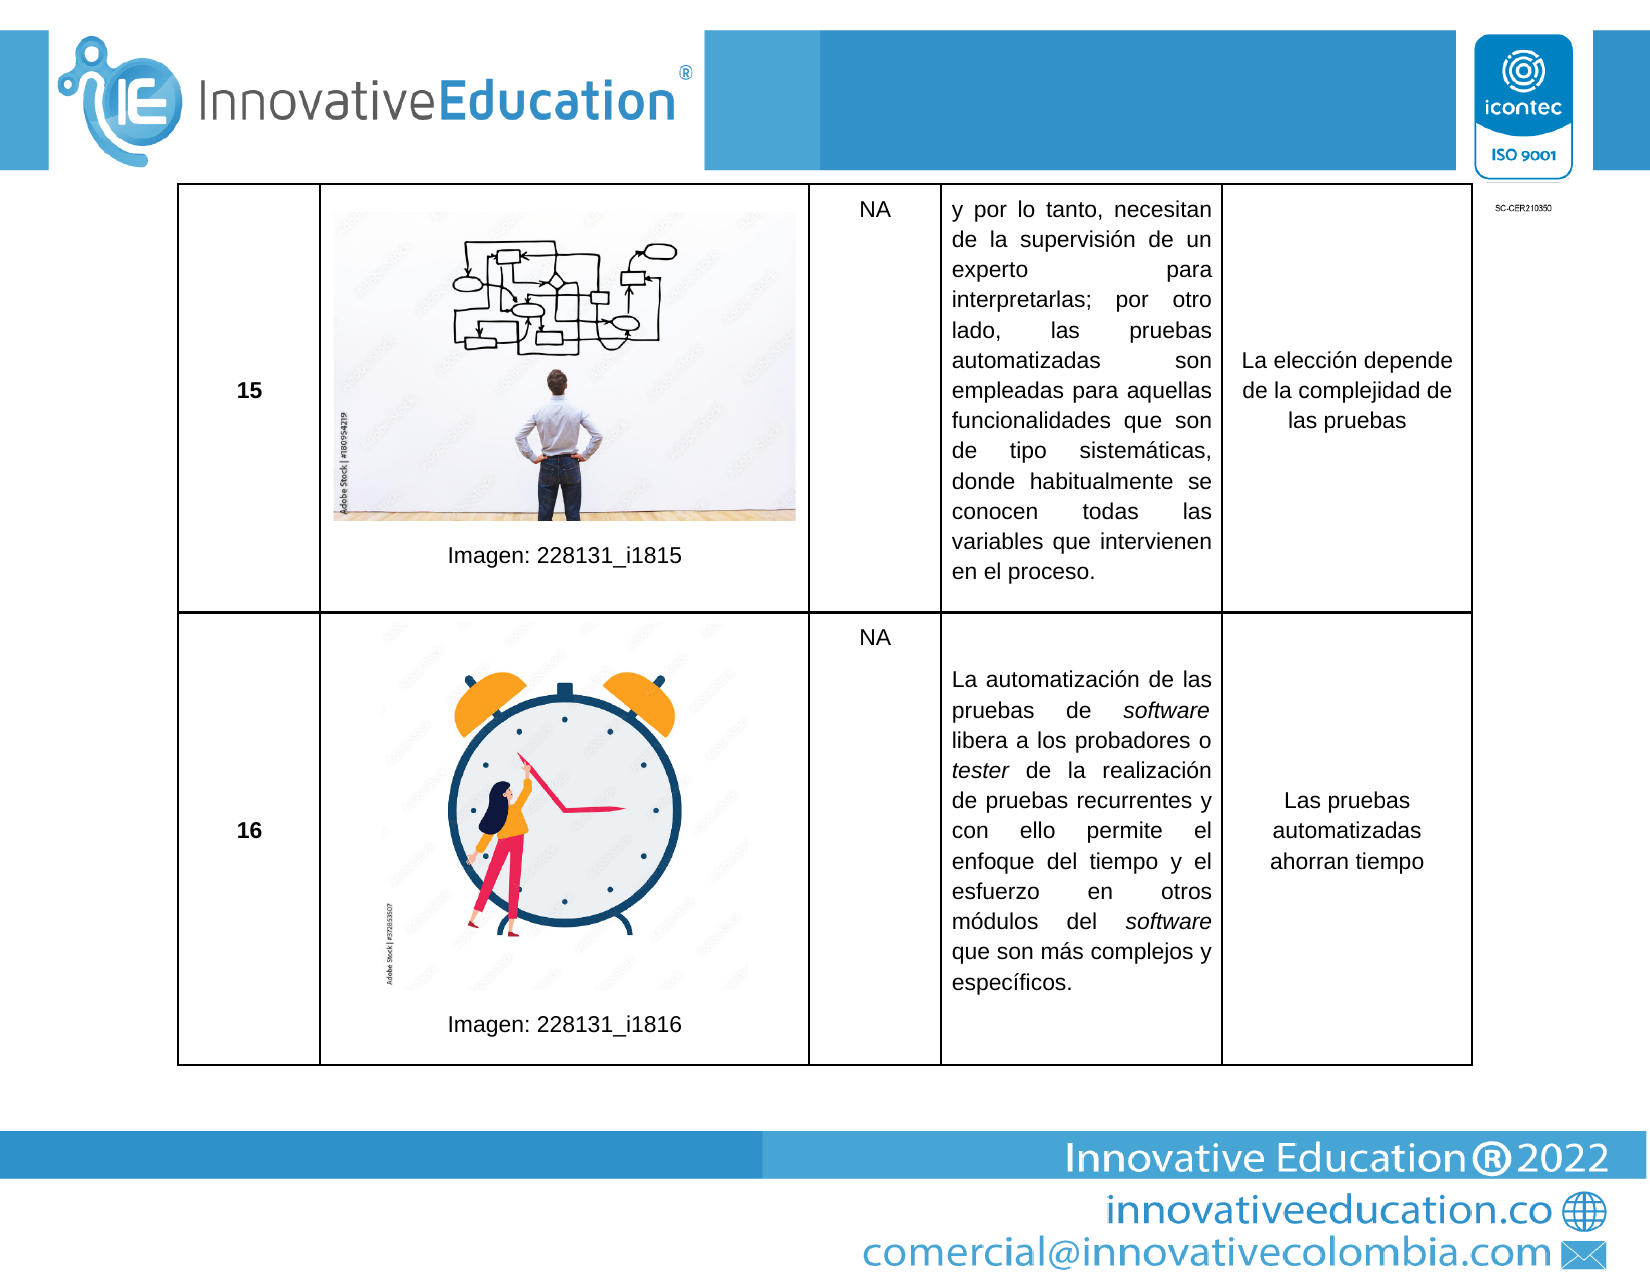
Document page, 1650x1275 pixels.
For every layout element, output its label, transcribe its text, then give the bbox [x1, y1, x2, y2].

table_cell 15 [179, 185, 319, 611]
picture [381, 623, 748, 990]
table_cell La elección depende de la complejidad de las pruebas [1223, 185, 1471, 611]
table_cell Imagen: 228131_i1816 [321, 614, 808, 1064]
table_cell NA [810, 185, 940, 611]
table_cell NA [810, 614, 940, 1064]
table_cell 16 [179, 614, 319, 1064]
table_cell y por lo tanto, necesitan de la supervisión de un experto para interpretarlas; por otro lado, las pruebas automatizadas son empleadas para aquellas funcionalidades que son de tipo sistemáticas, donde habitualmente se conocen todas las variables que intervienen en el proceso. [942, 185, 1221, 611]
picture [1471, 32, 1576, 214]
table_cell La automatización de las pruebas de software libera a los probadores o tester de la realización de pruebas recurrentes y con ello permite el enfoque del tiempo y el esfuerzo en otros módulos del software que son más complejos y específicos. [942, 614, 1221, 1064]
picture [1593, 17, 1650, 184]
table_cell Las pruebas automatizadas ahorran tiempo [1223, 614, 1471, 1064]
picture [0, 1129, 1647, 1275]
picture [333, 212, 796, 521]
picture [0, 17, 1456, 184]
table_cell Imagen: 228131_i1815 [321, 185, 808, 611]
